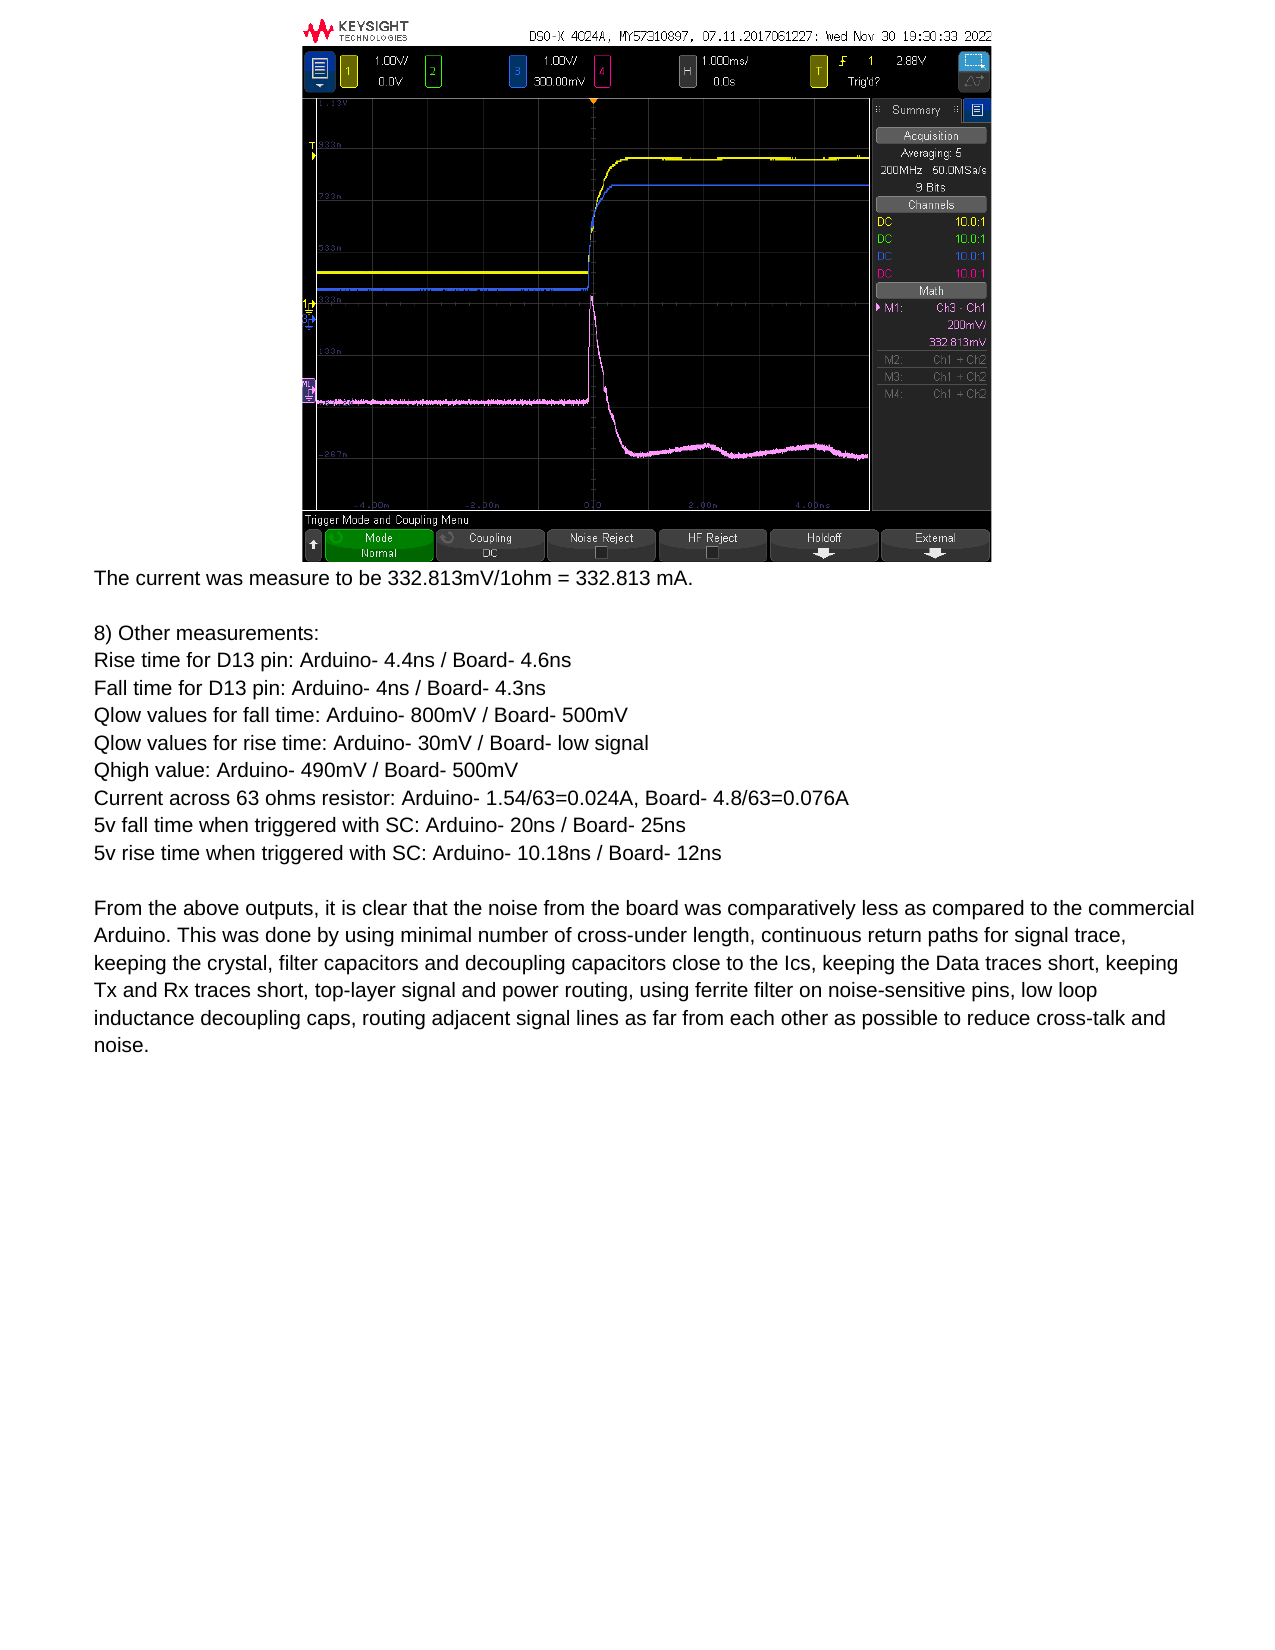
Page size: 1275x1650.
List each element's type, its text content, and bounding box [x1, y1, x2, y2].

text Qhigh value: Arduino- 490mV / Board- 500mV [94, 758, 1200, 782]
text Current across 63 ohms resistor: Arduino- 1.54/63=0.024A, Board- 4.8/63=0.076A [94, 786, 1200, 809]
text 5v rise time when triggered with SC: Arduino- 10.18ns / Board- 12ns [94, 841, 1200, 864]
picture [302, 18, 992, 562]
text Rise time for D13 pin: Arduino- 4.4ns / Board- 4.6ns [94, 648, 1200, 672]
text Fall time for D13 pin: Arduino- 4ns / Board- 4.3ns [94, 676, 1200, 699]
text Qlow values for rise time: Arduino- 30mV / Board- low signal [94, 731, 1200, 754]
text From the above outputs, it is clear that the noise from the board was comparatively less as compared to the commercial Arduino. This was done by using minimal number of cross-under length, continuous return paths for signal trace, keeping the crystal, filter capacitors and decoupling capacitors close to the Ics, keeping the Data traces short, keeping Tx and Rx traces short, top-layer signal and power routing, using ferrite filter on noise-sensitive pins, low loop inductance decoupling caps, routing adjacent signal lines as far from each other as possible to reduce cross-talk and noise. [94, 896, 1200, 1057]
text The current was measure to be 332.813mV/1ohm = 332.813 mA. [94, 566, 1200, 589]
text 5v fall time when triggered with SC: Arduino- 20ns / Board- 25ns [94, 813, 1200, 837]
text 8) Other measurements: [94, 621, 1200, 644]
text Qlow values for fall time: Arduino- 800mV / Board- 500mV [94, 703, 1200, 727]
